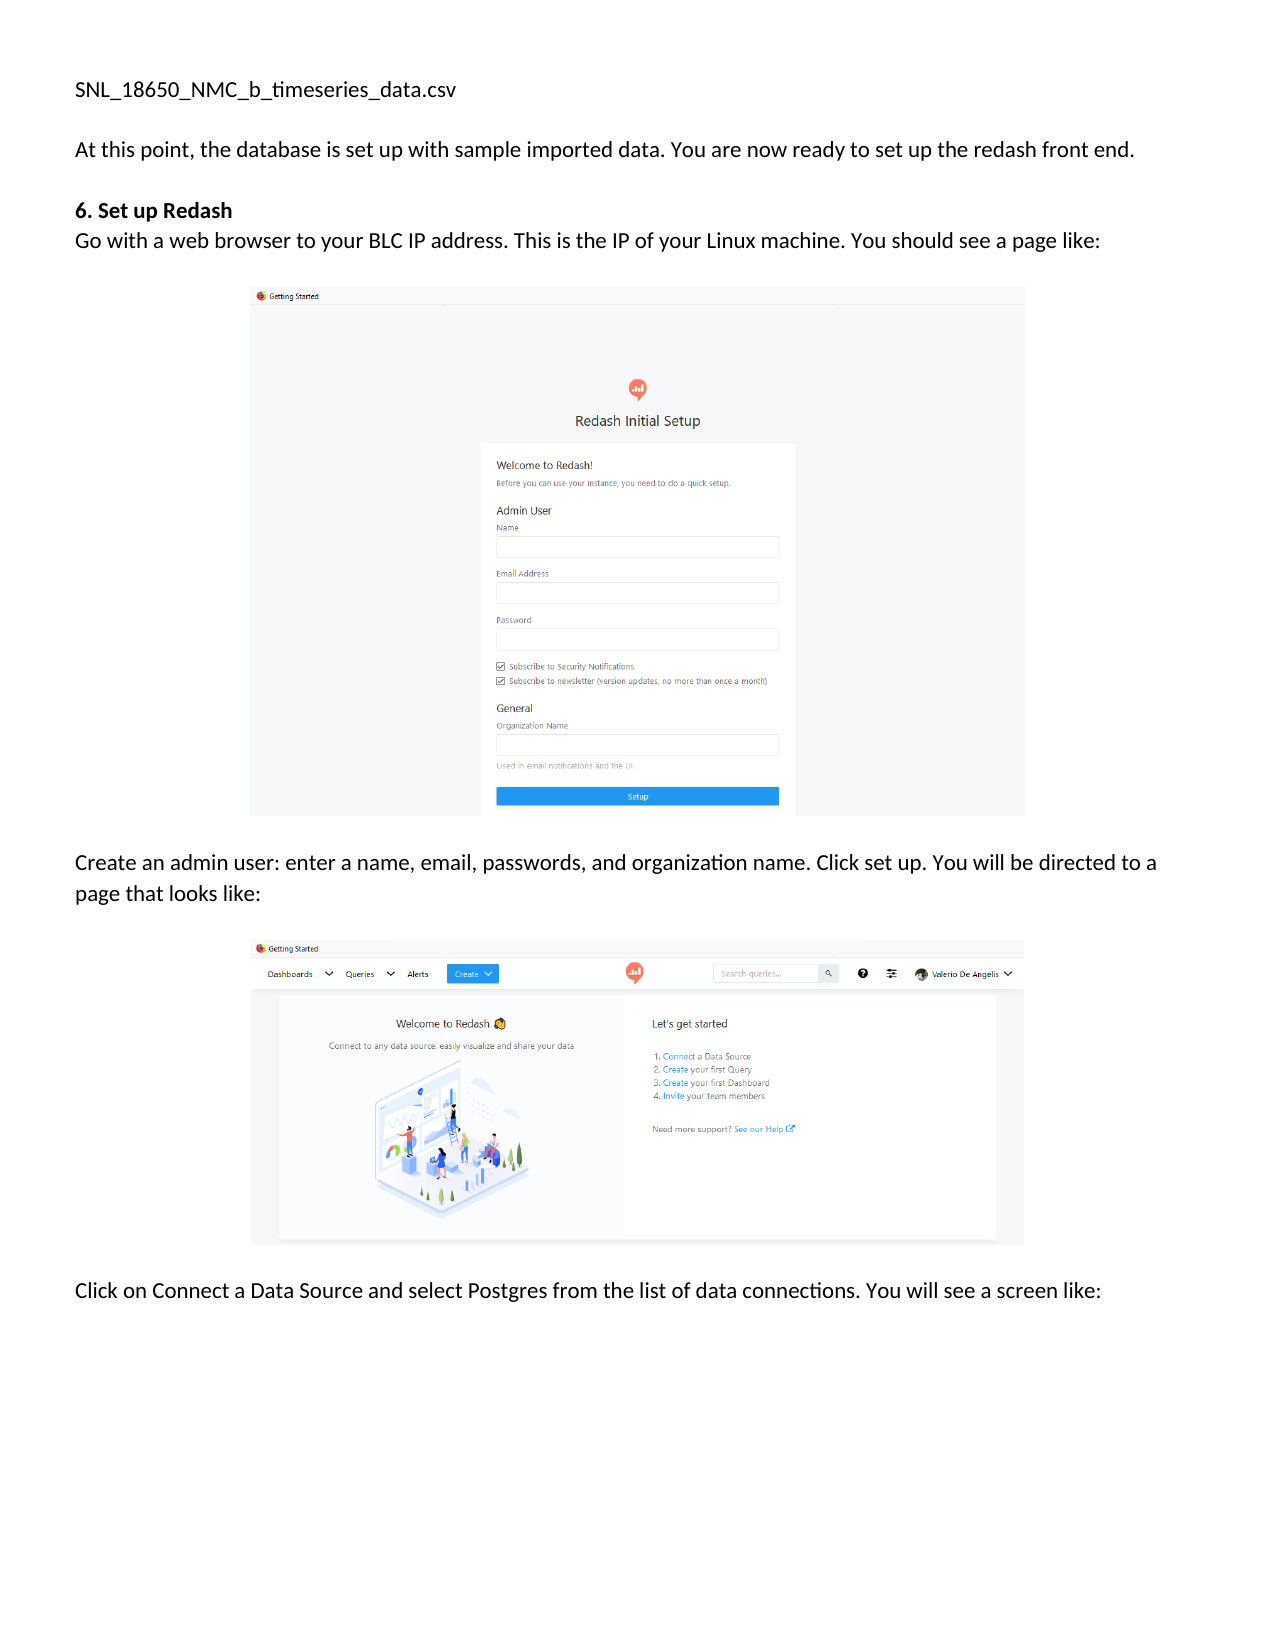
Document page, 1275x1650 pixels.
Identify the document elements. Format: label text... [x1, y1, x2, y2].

picture [250, 939, 1025, 1245]
text 6. Set up Redash [75, 196, 1200, 224]
text Create an admin user: enter a name, email, passwords, and organization name. Click set up. You will be directed to a page that looks like: [75, 848, 1200, 907]
text Click on Connect a Data Source and select Postgres from the list of data connections. You will see a screen like: [75, 1277, 1200, 1305]
text Go with a web browser to your BLC IP address. This is the IP of your Linux machine. You should see a page like: [75, 226, 1200, 254]
picture [250, 286, 1025, 816]
text At this point, the database is set up with sample imported data. You are now ready to set up the redash front end. [75, 135, 1200, 163]
text SNL_18650_NMC_b_timeseries_data.csv [75, 75, 1200, 103]
